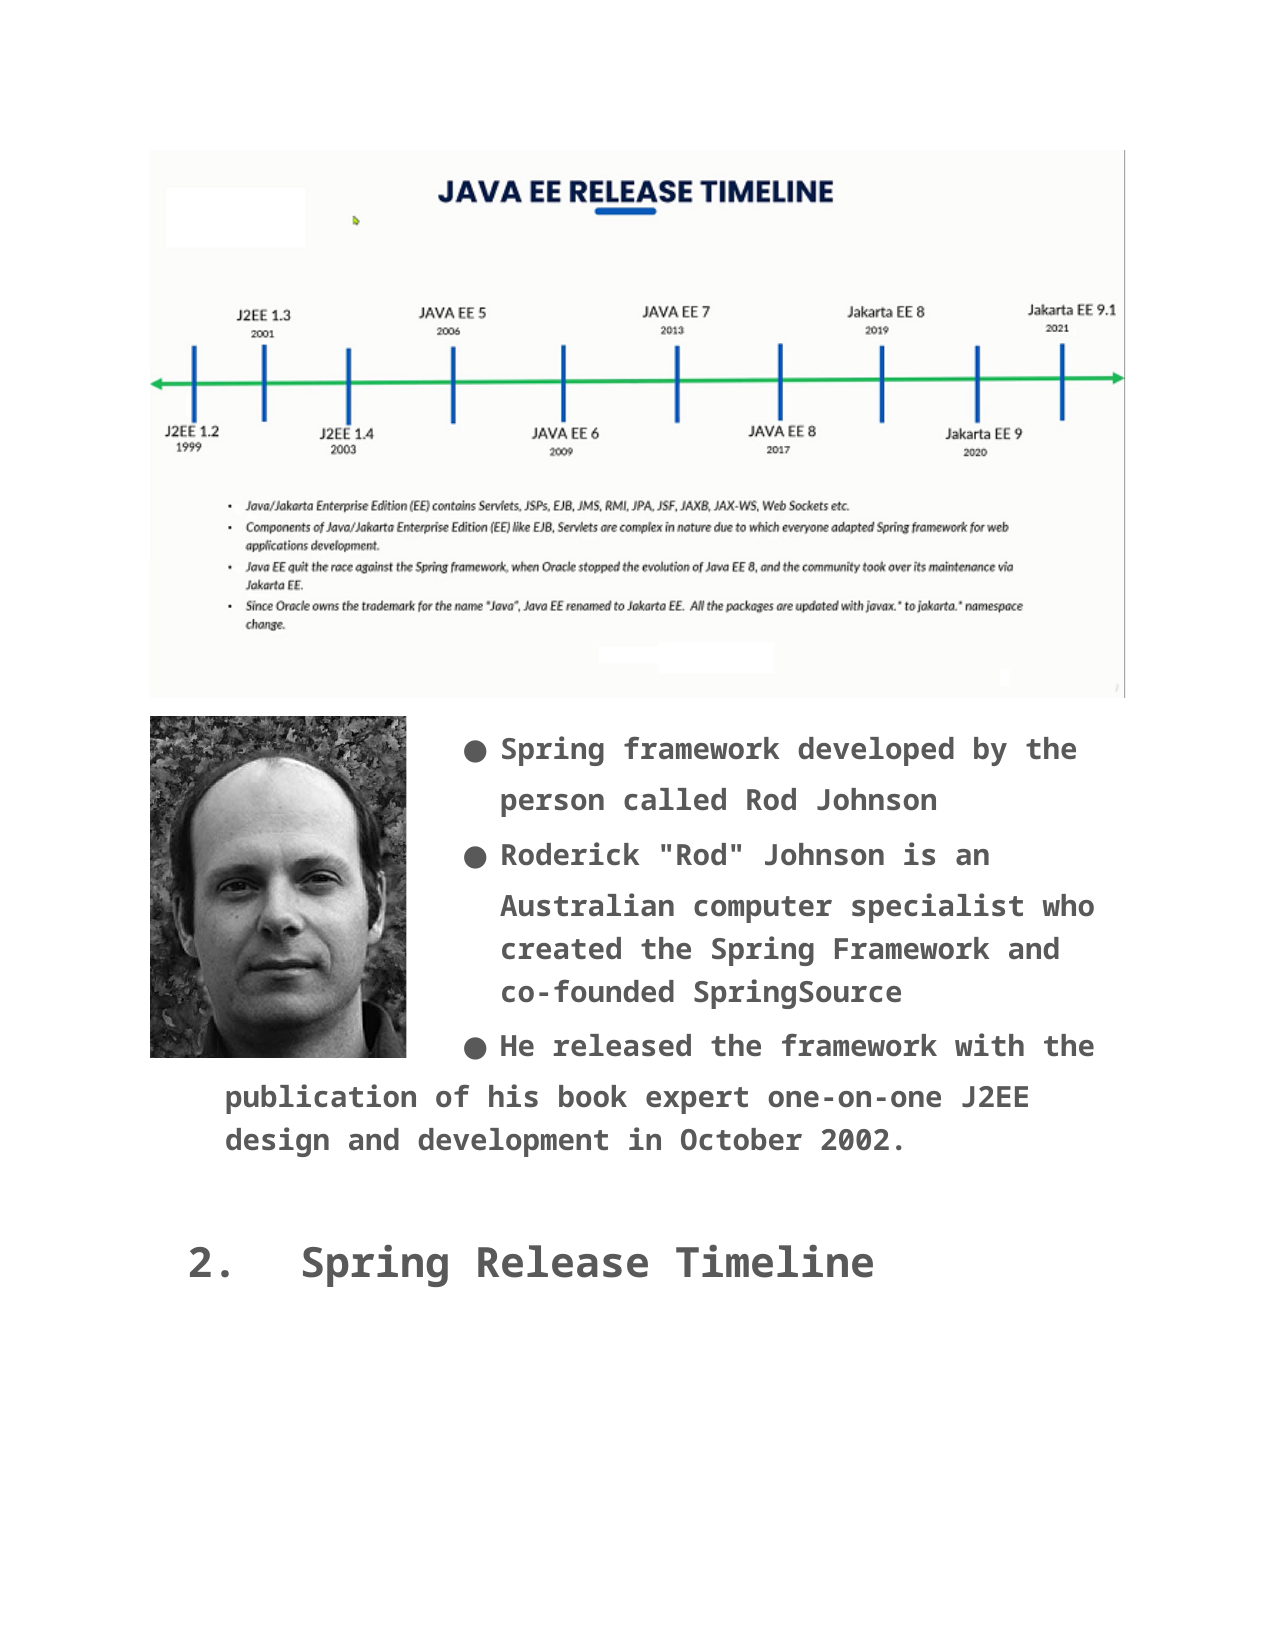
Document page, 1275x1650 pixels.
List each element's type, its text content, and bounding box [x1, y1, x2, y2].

picture [150, 150, 1125, 698]
list Roderick "Rod" Johnson is an Australian computer specialist who created the Spring Framework and co-founded SpringSource [407, 822, 1125, 1011]
list Spring Release Timeline [187, 1232, 1125, 1289]
picture [150, 716, 407, 1058]
list He released the framework with the publication of his book expert one-on-one J2EE design and development in October 2002. [187, 1014, 1125, 1159]
list Spring framework developed by the person called Rod Johnson [407, 717, 1125, 819]
